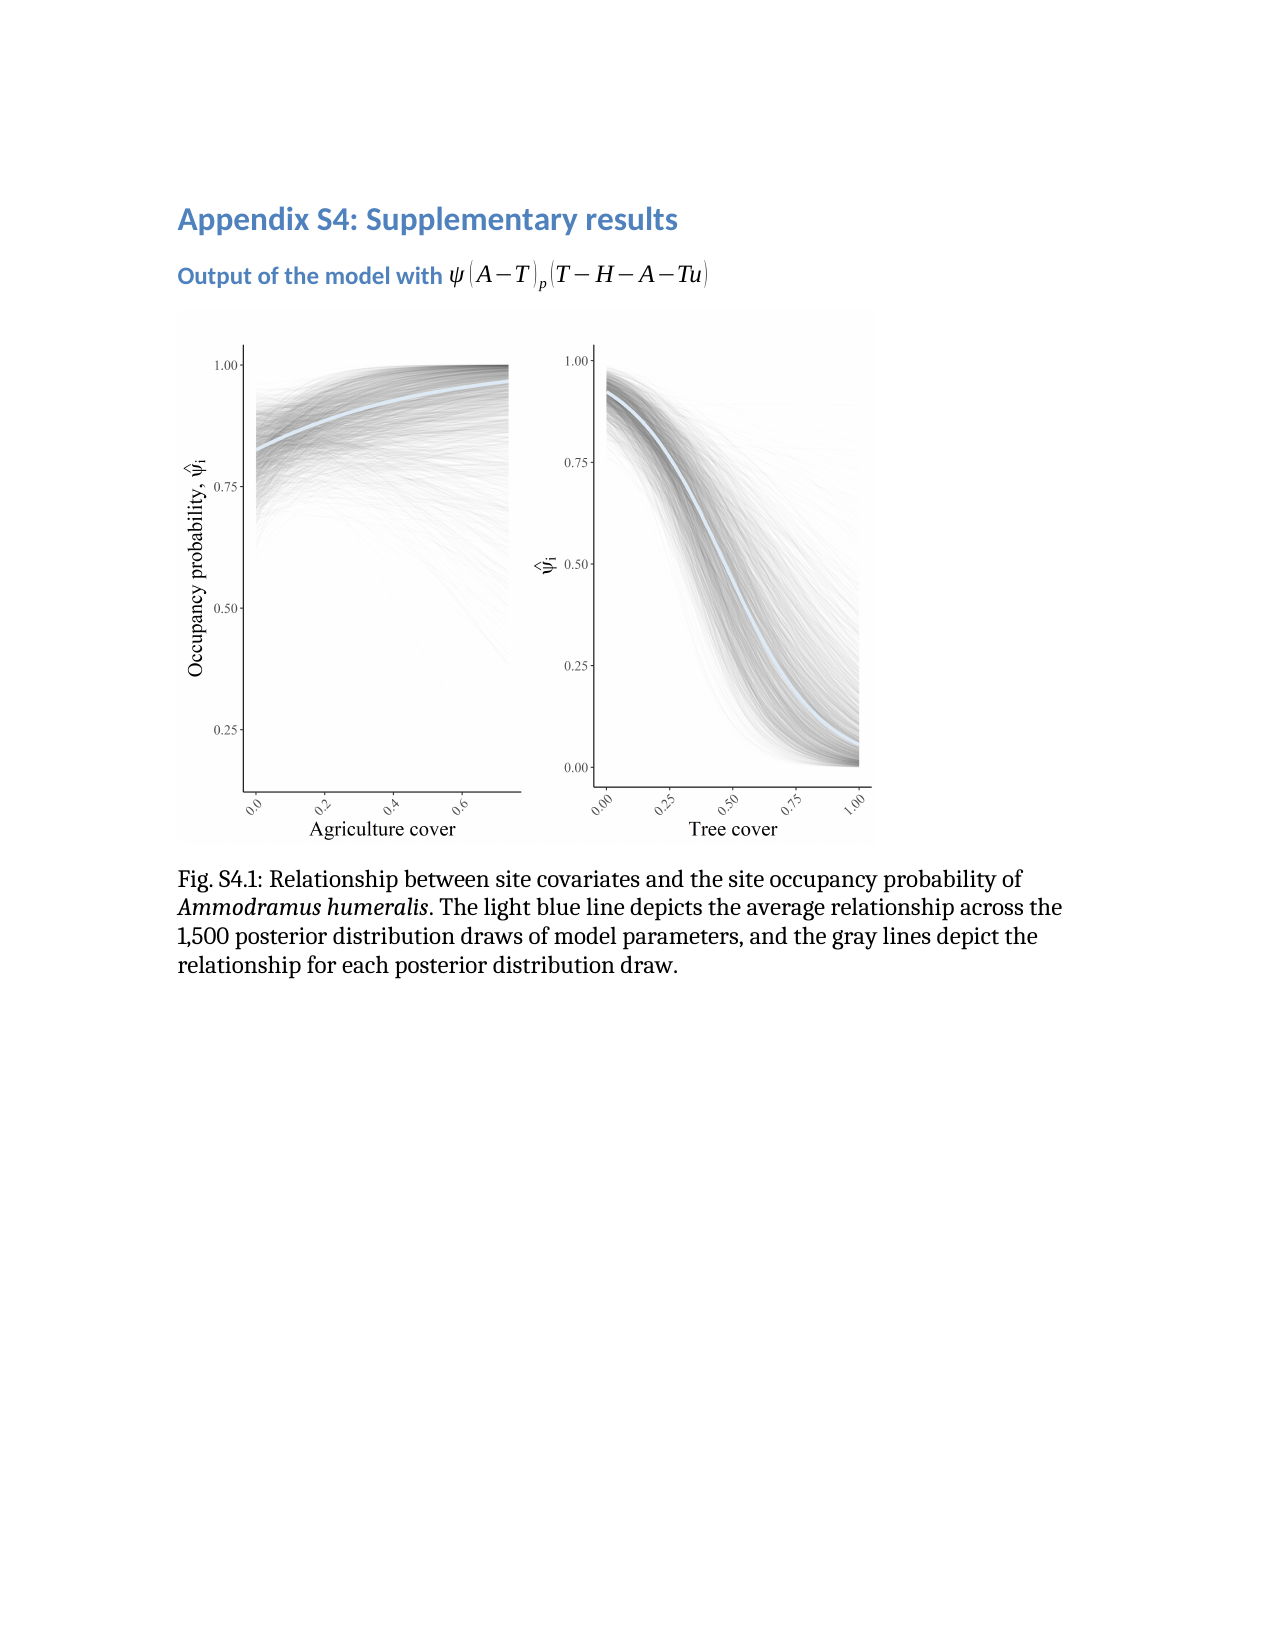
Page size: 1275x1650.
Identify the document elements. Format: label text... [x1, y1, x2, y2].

picture [177, 310, 878, 846]
subtitle Appendix S4: Supplementary results [177, 198, 1098, 238]
text Fig. S4.1: Relationship between site covariates and the site occupancy probability of Ammodramus humeralis. The light blue line depicts the average relationship across the 1,500 posterior distribution draws of model parameters, and the gray lines depict the relationship for each posterior distribution draw. [177, 864, 1098, 979]
subtitle Output of the model with [177, 259, 1098, 292]
